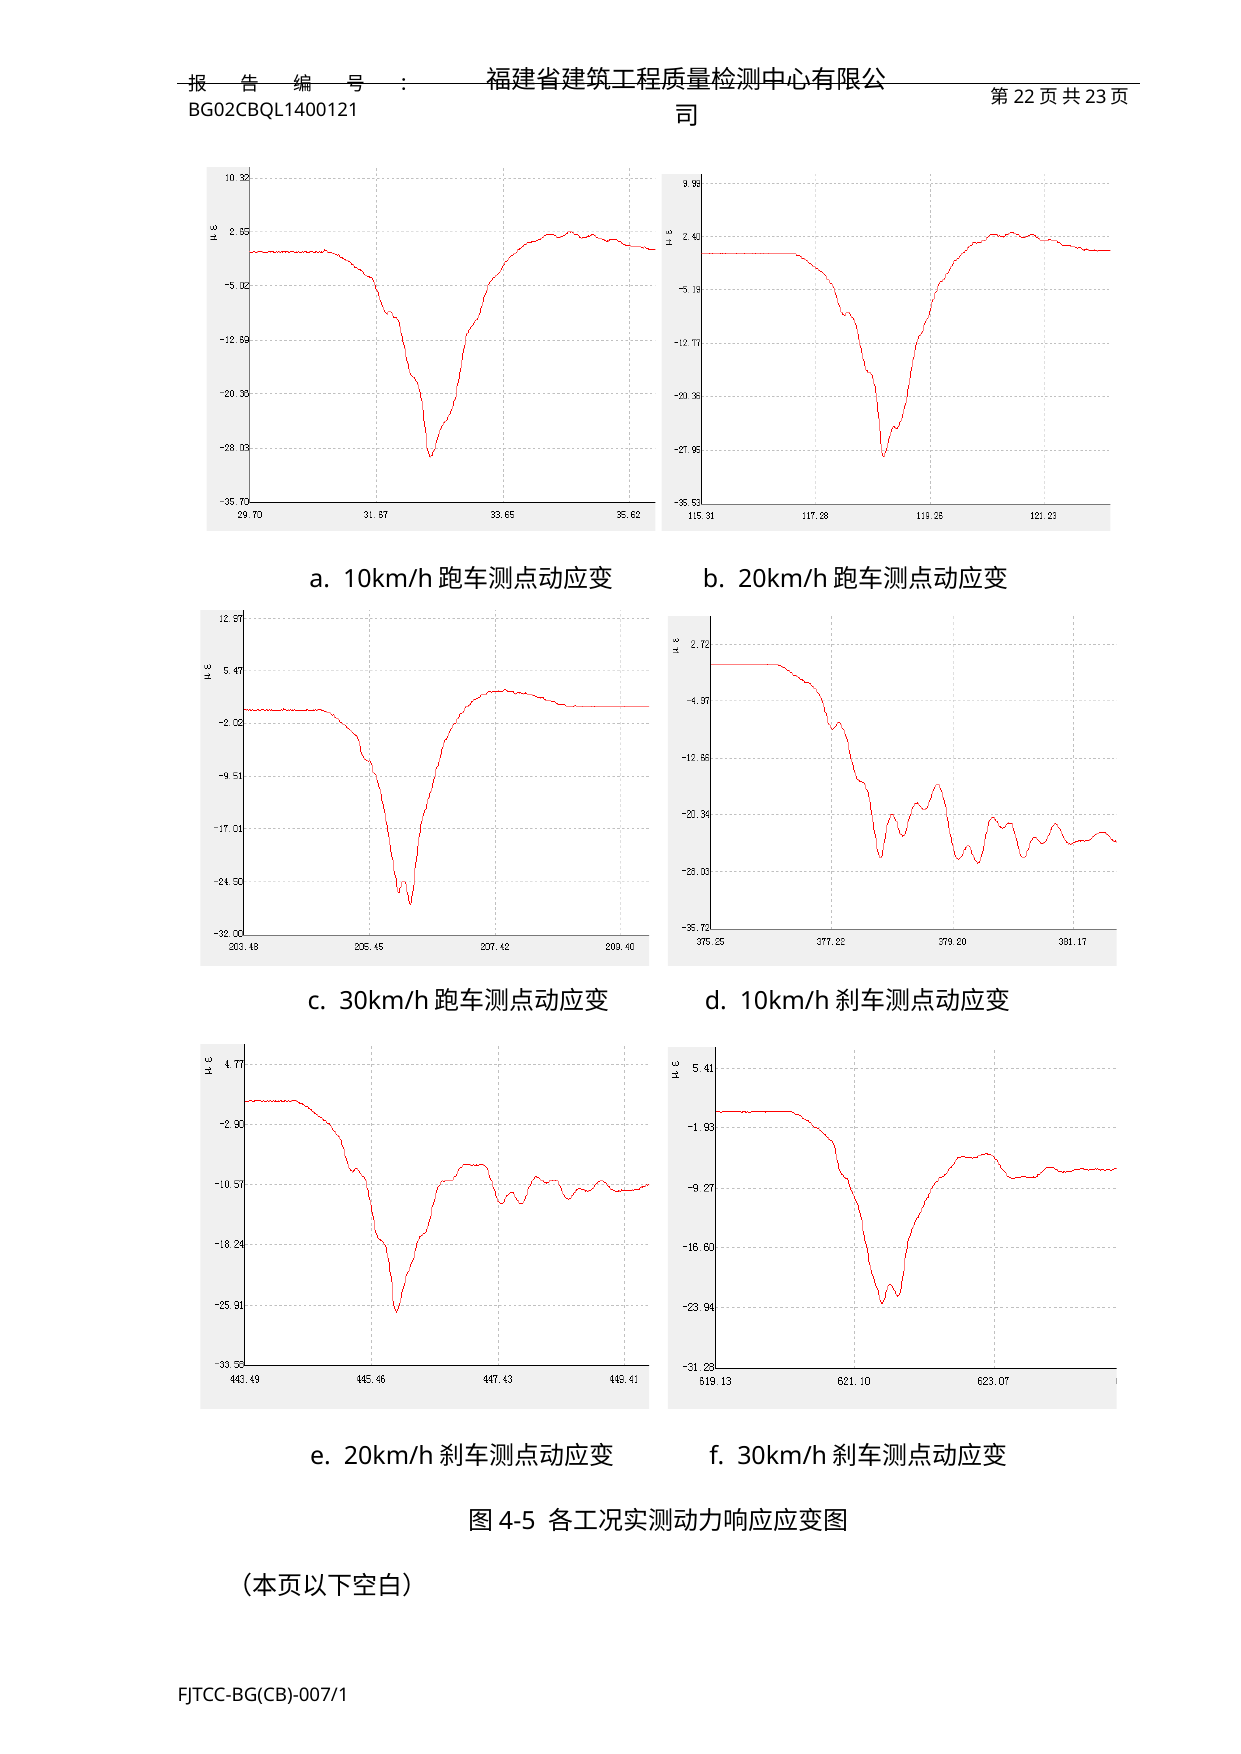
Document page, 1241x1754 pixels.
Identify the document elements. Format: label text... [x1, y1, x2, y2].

picture [667, 616, 1117, 966]
picture [200, 1044, 650, 1409]
picture [667, 1047, 1117, 1409]
text c. 30km/h跑车测点动应变 d. 10km/h刹车测点动应变 [177, 966, 1140, 1031]
text a. 10km/h跑车测点动应变 b. 20km/h跑车测点动应变 [177, 544, 1140, 609]
text e. 20km/h刹车测点动应变 f. 30km/h刹车测点动应变 [177, 1421, 1140, 1486]
picture [206, 167, 656, 531]
picture [200, 610, 650, 966]
picture [661, 174, 1111, 531]
text 图4-5 各工况实测动力响应应变图 [177, 1486, 1140, 1551]
text （本页以下空白） [177, 1551, 1140, 1616]
